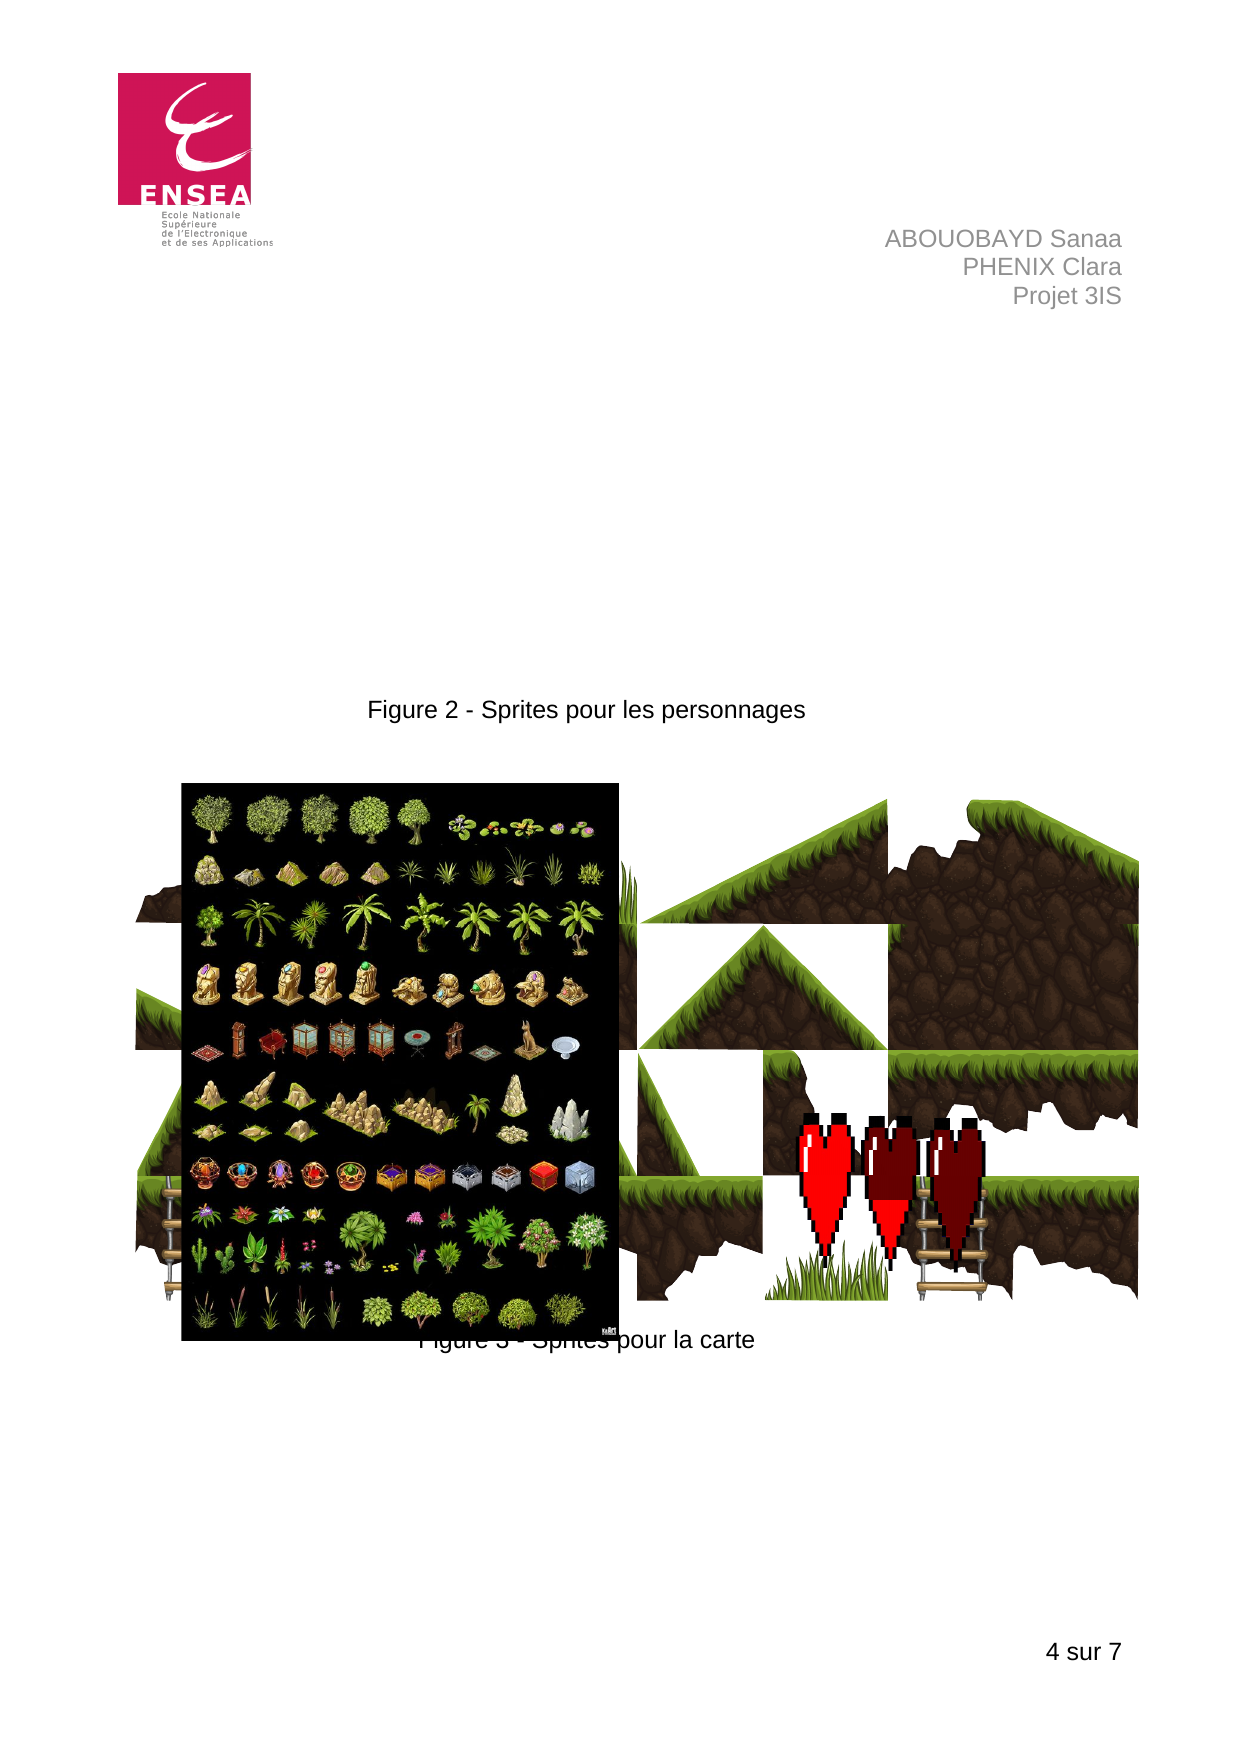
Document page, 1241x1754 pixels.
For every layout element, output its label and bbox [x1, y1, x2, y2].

picture [118, 73, 273, 247]
picture [134, 783, 1139, 1341]
